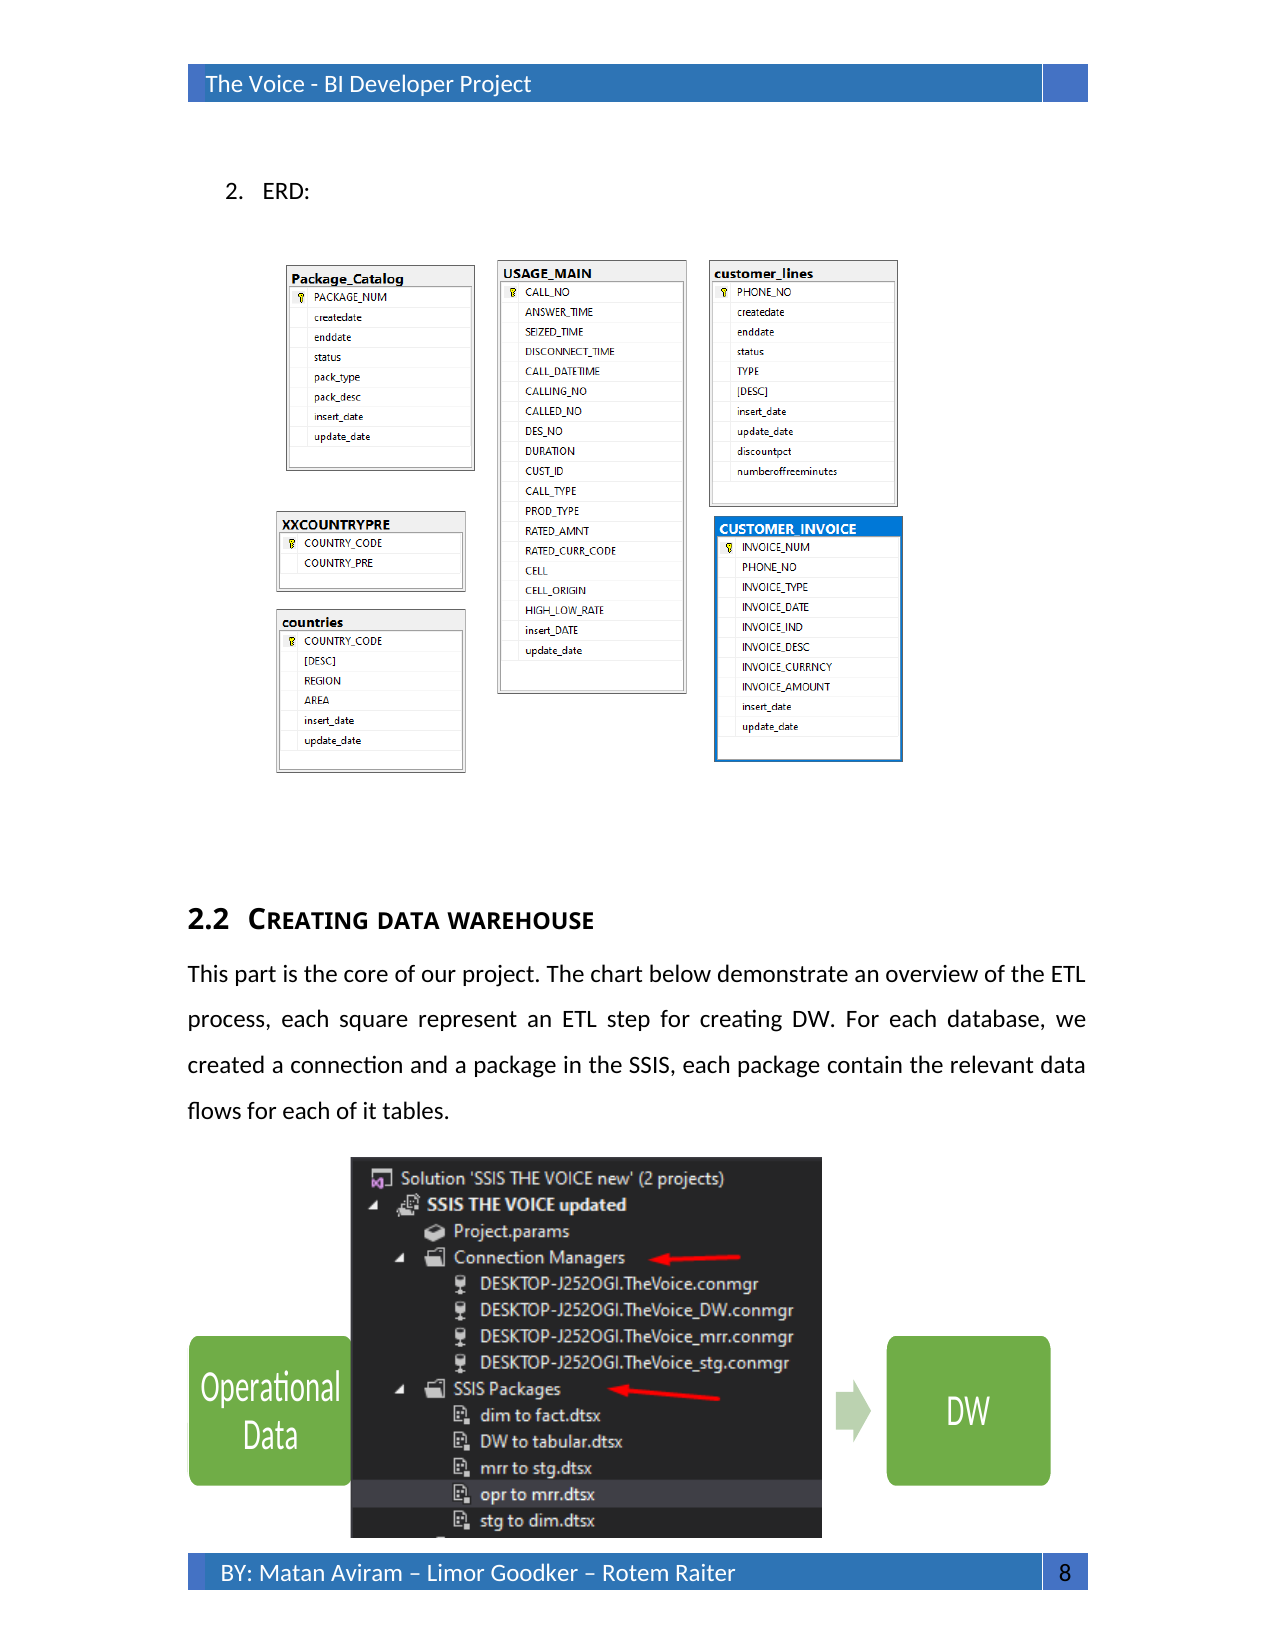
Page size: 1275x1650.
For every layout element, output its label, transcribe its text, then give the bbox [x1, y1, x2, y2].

list ERD: [225, 150, 1087, 206]
picture [231, 213, 940, 826]
text This part is the core of our project. The chart below demonstrate an overview of the ETL process, each square represent an ETL step for creating DW. For each database, we created a connection and a package in the SSIS, each package contain the relevant data flows for each of it tables. [187, 958, 1087, 1126]
picture [350, 1157, 822, 1538]
